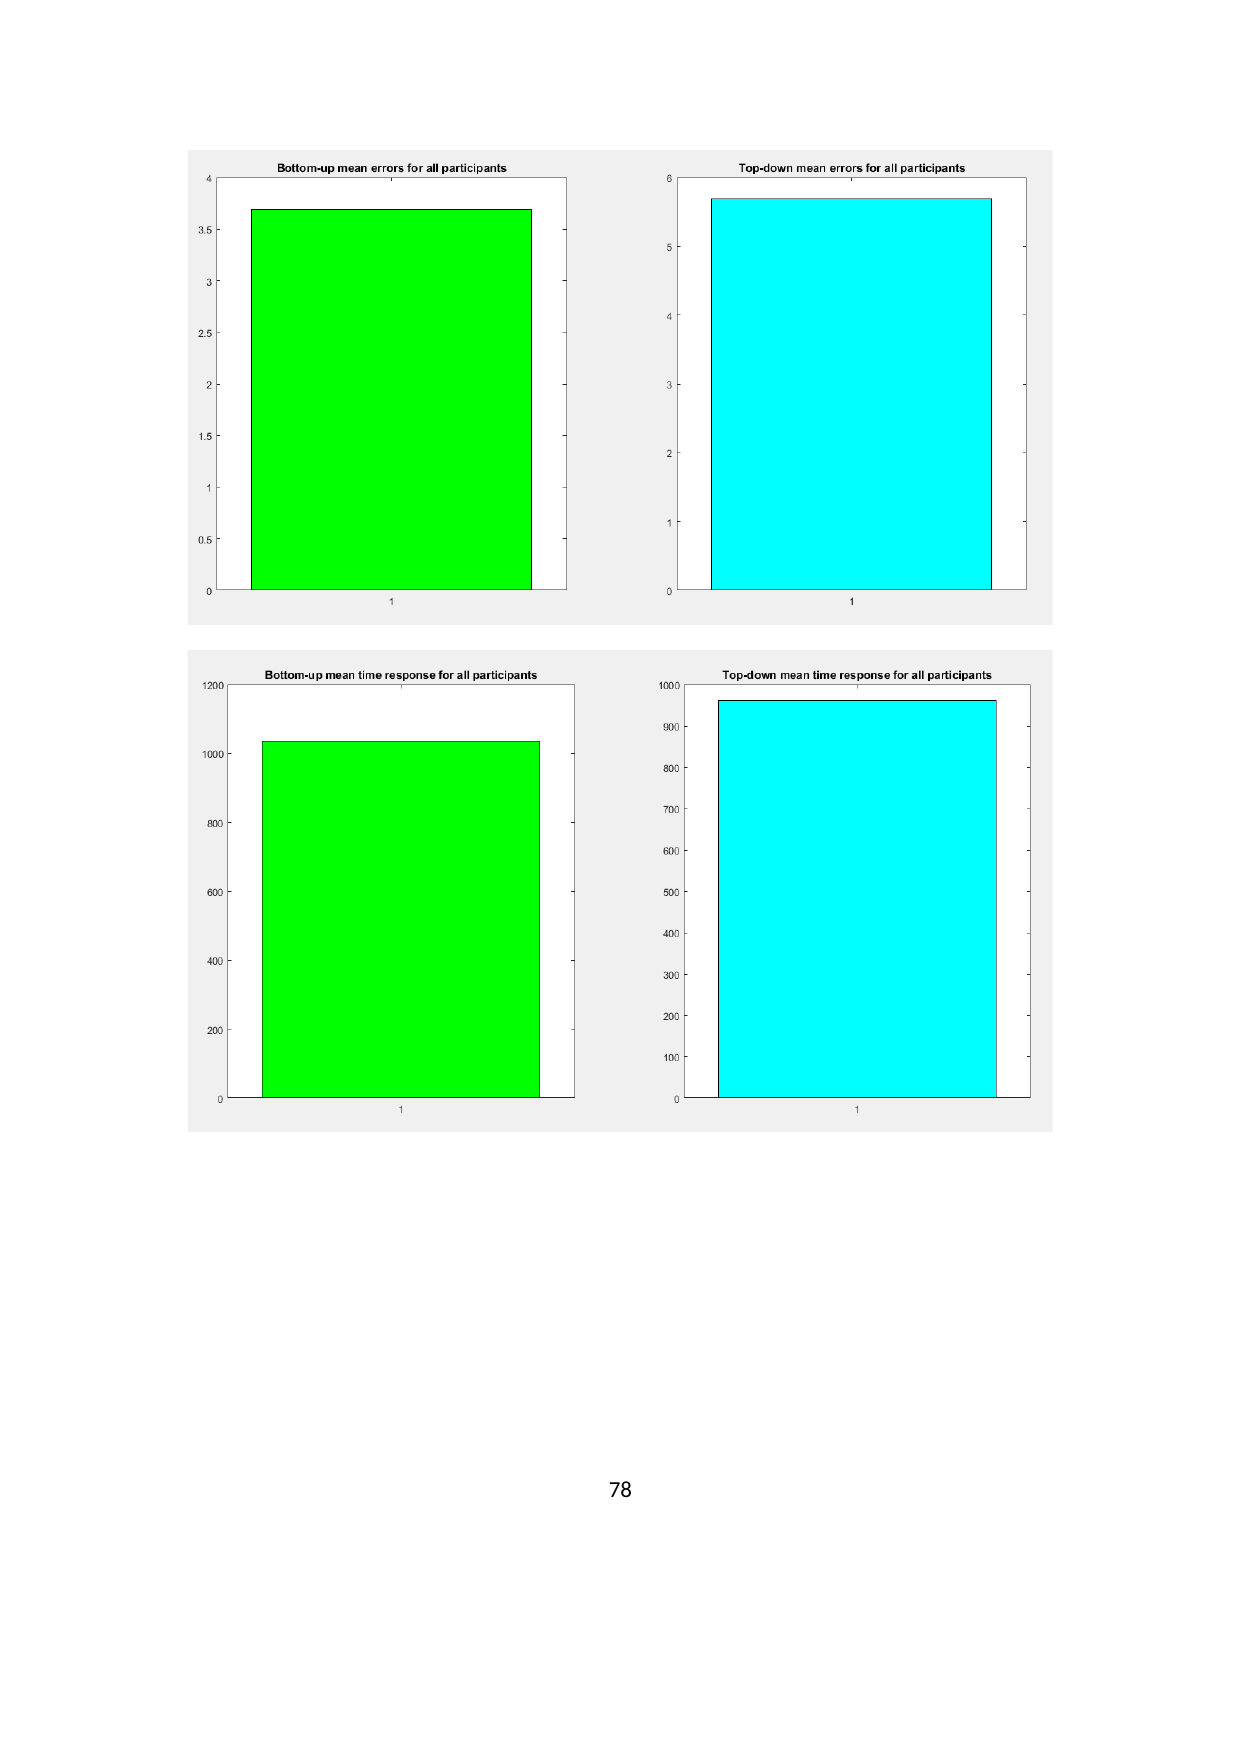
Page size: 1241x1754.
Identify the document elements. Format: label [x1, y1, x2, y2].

picture [187, 150, 1053, 625]
picture [187, 650, 1053, 1132]
